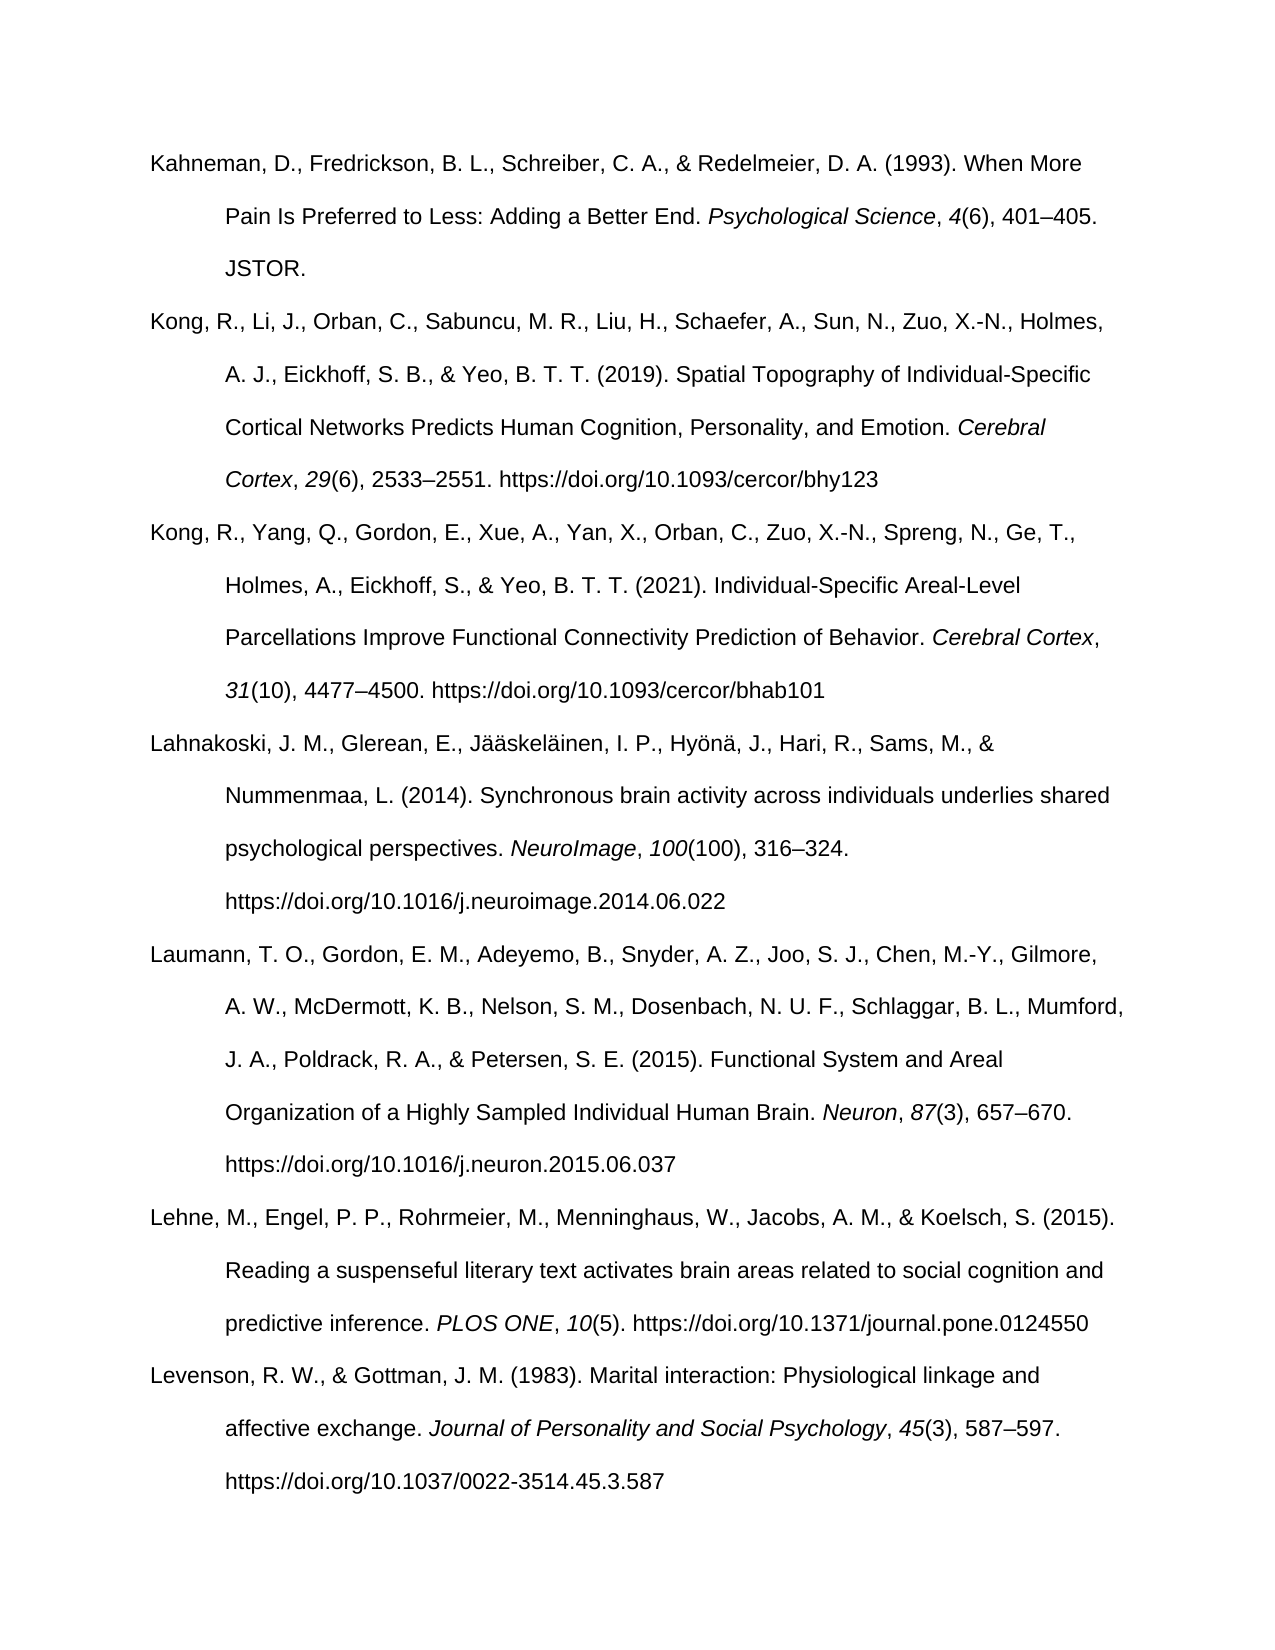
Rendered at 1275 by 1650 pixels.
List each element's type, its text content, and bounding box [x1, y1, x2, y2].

text Kong, R., Li, J., Orban, C., Sabuncu, M. R., Liu, H., Schaefer, A., Sun, N., Zuo, X.-N., Holmes, A. J., Eickhoff, S. B., & Yeo, B. T. T. (2019). Spatial Topography of Individual-Specific Cortical Networks Predicts Human Cognition, Personality, and Emotion. Cerebral Cortex, 29(6), 2533–2551. https://doi.org/10.1093/cercor/bhy123 [150, 308, 1125, 493]
text Kong, R., Yang, Q., Gordon, E., Xue, A., Yan, X., Orban, C., Zuo, X.-N., Spreng, N., Ge, T., Holmes, A., Eickhoff, S., & Yeo, B. T. T. (2021). Individual-Specific Areal-Level Parcellations Improve Functional Connectivity Prediction of Behavior. Cerebral Cortex, 31(10), 4477–4500. https://doi.org/10.1093/cercor/bhab101 [150, 519, 1125, 703]
text Kahneman, D., Fredrickson, B. L., Schreiber, C. A., & Redelmeier, D. A. (1993). When More Pain Is Preferred to Less: Adding a Better End. Psychological Science, 4(6), 401–405. JSTOR. [150, 150, 1125, 282]
text Lehne, M., Engel, P. P., Rohrmeier, M., Menninghaus, W., Jacobs, A. M., & Koelsch, S. (2015). Reading a suspenseful literary text activates brain areas related to social cognition and predictive inference. PLOS ONE, 10(5). https://doi.org/10.1371/journal.pone.0124550 [150, 1204, 1125, 1336]
text Laumann, T. O., Gordon, E. M., Adeyemo, B., Snyder, A. Z., Joo, S. J., Chen, M.-Y., Gilmore, A. W., McDermott, K. B., Nelson, S. M., Dosenbach, N. U. F., Schlaggar, B. L., Mumford, J. A., Poldrack, R. A., & Petersen, S. E. (2015). Functional System and Areal Organization of a Highly Sampled Individual Human Brain. Neuron, 87(3), 657–670. https://doi.org/10.1016/j.neuron.2015.06.037 [150, 941, 1125, 1178]
text Levenson, R. W., & Gottman, J. M. (1983). Marital interaction: Physiological linkage and affective exchange. Journal of Personality and Social Psychology, 45(3), 587–597. https://doi.org/10.1037/0022-3514.45.3.587 [150, 1362, 1125, 1494]
text Lahnakoski, J. M., Glerean, E., Jääskeläinen, I. P., Hyönä, J., Hari, R., Sams, M., & Nummenmaa, L. (2014). Synchronous brain activity across individuals underlies shared psychological perspectives. NeuroImage, 100(100), 316–324. https://doi.org/10.1016/j.neuroimage.2014.06.022 [150, 730, 1125, 914]
